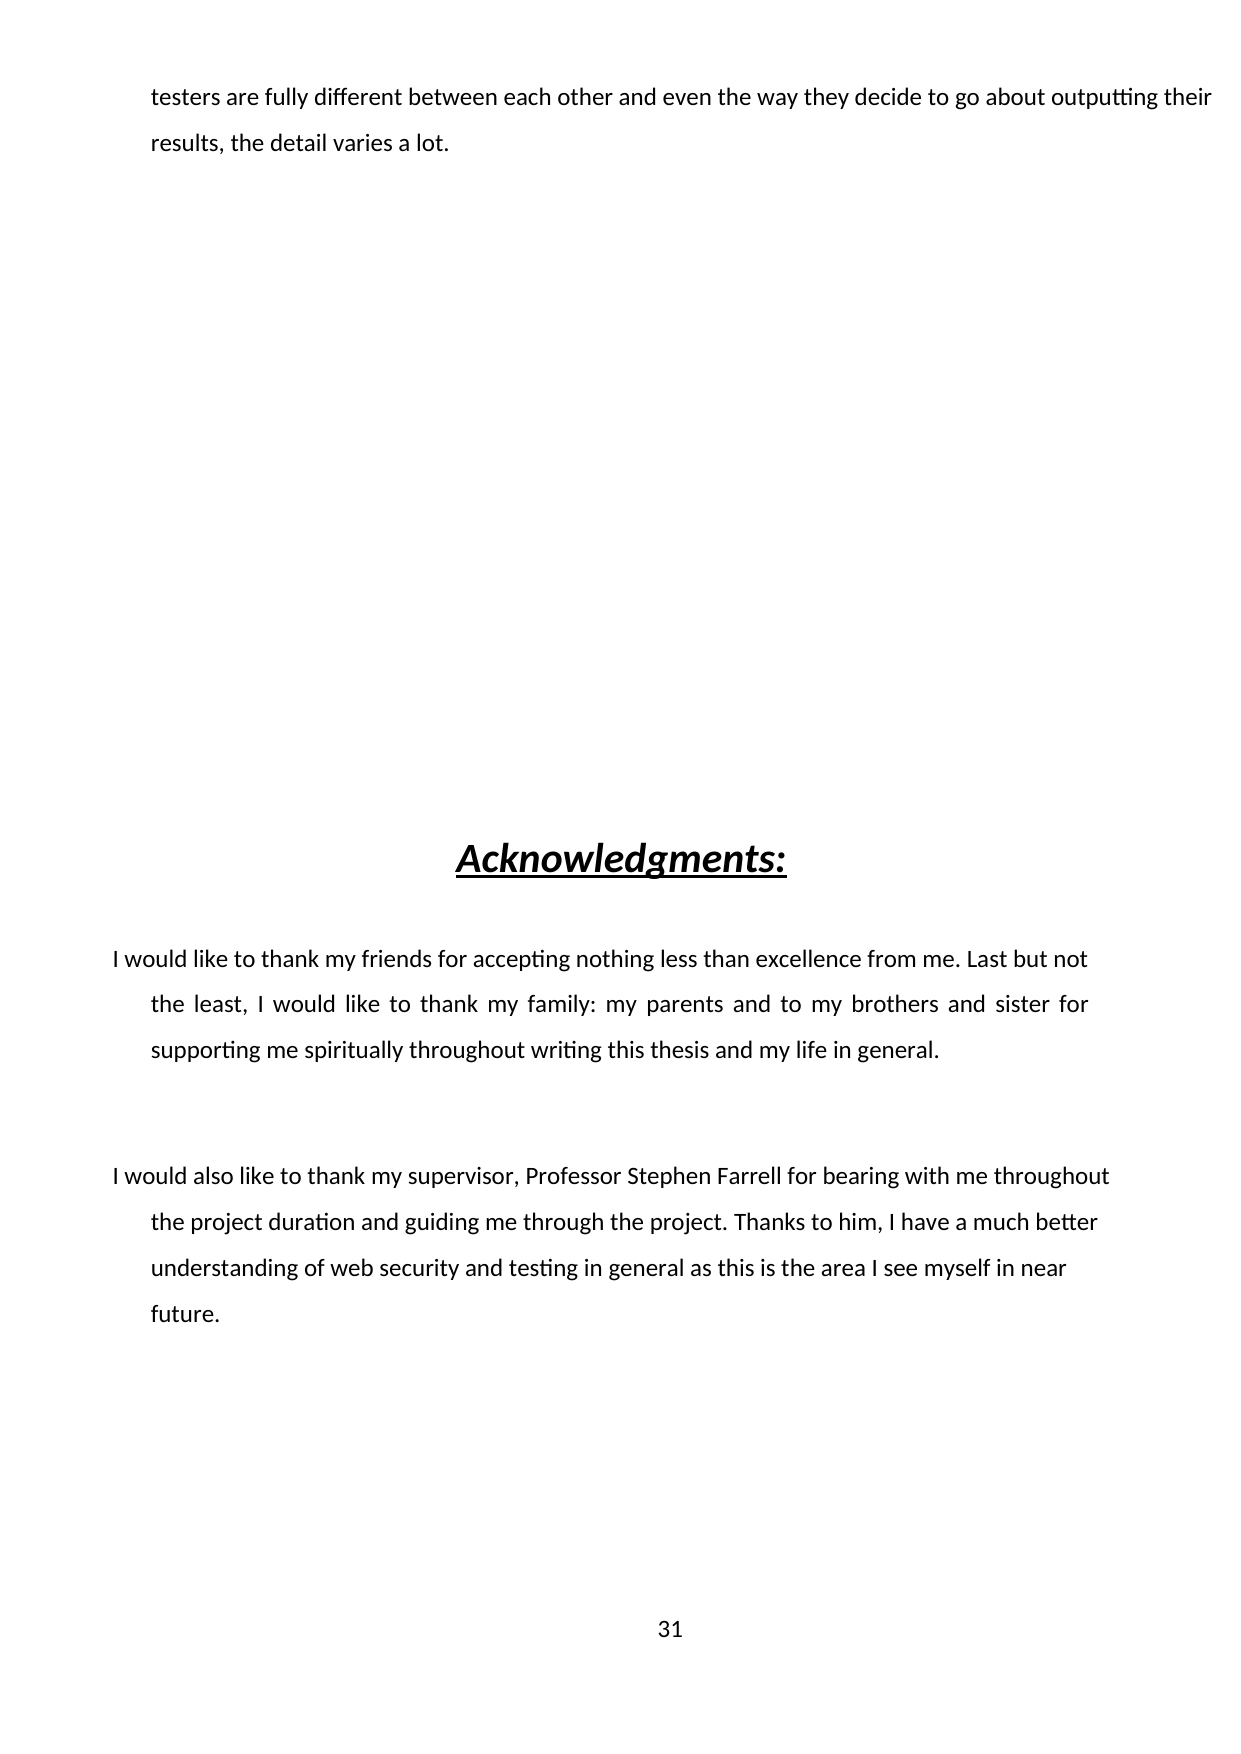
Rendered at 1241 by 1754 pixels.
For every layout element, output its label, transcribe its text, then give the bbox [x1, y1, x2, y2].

text I would like to thank my friends for accepting nothing less than excellence from me. Last but not the least, I would like to thank my family: my parents and to my brothers and sister for supporting me spiritually throughout writing this thesis and my life in general. [112, 943, 1090, 1065]
text Acknowledgments: [112, 832, 1134, 883]
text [112, 81, 1223, 157]
text I would also like to thank my supervisor, Professor Stephen Farrell for bearing with me throughout the project duration and guiding me through the project. Thanks to him, I have a much better understanding of web security and testing in general as this is the area I see myself in near future. [112, 1161, 1134, 1328]
